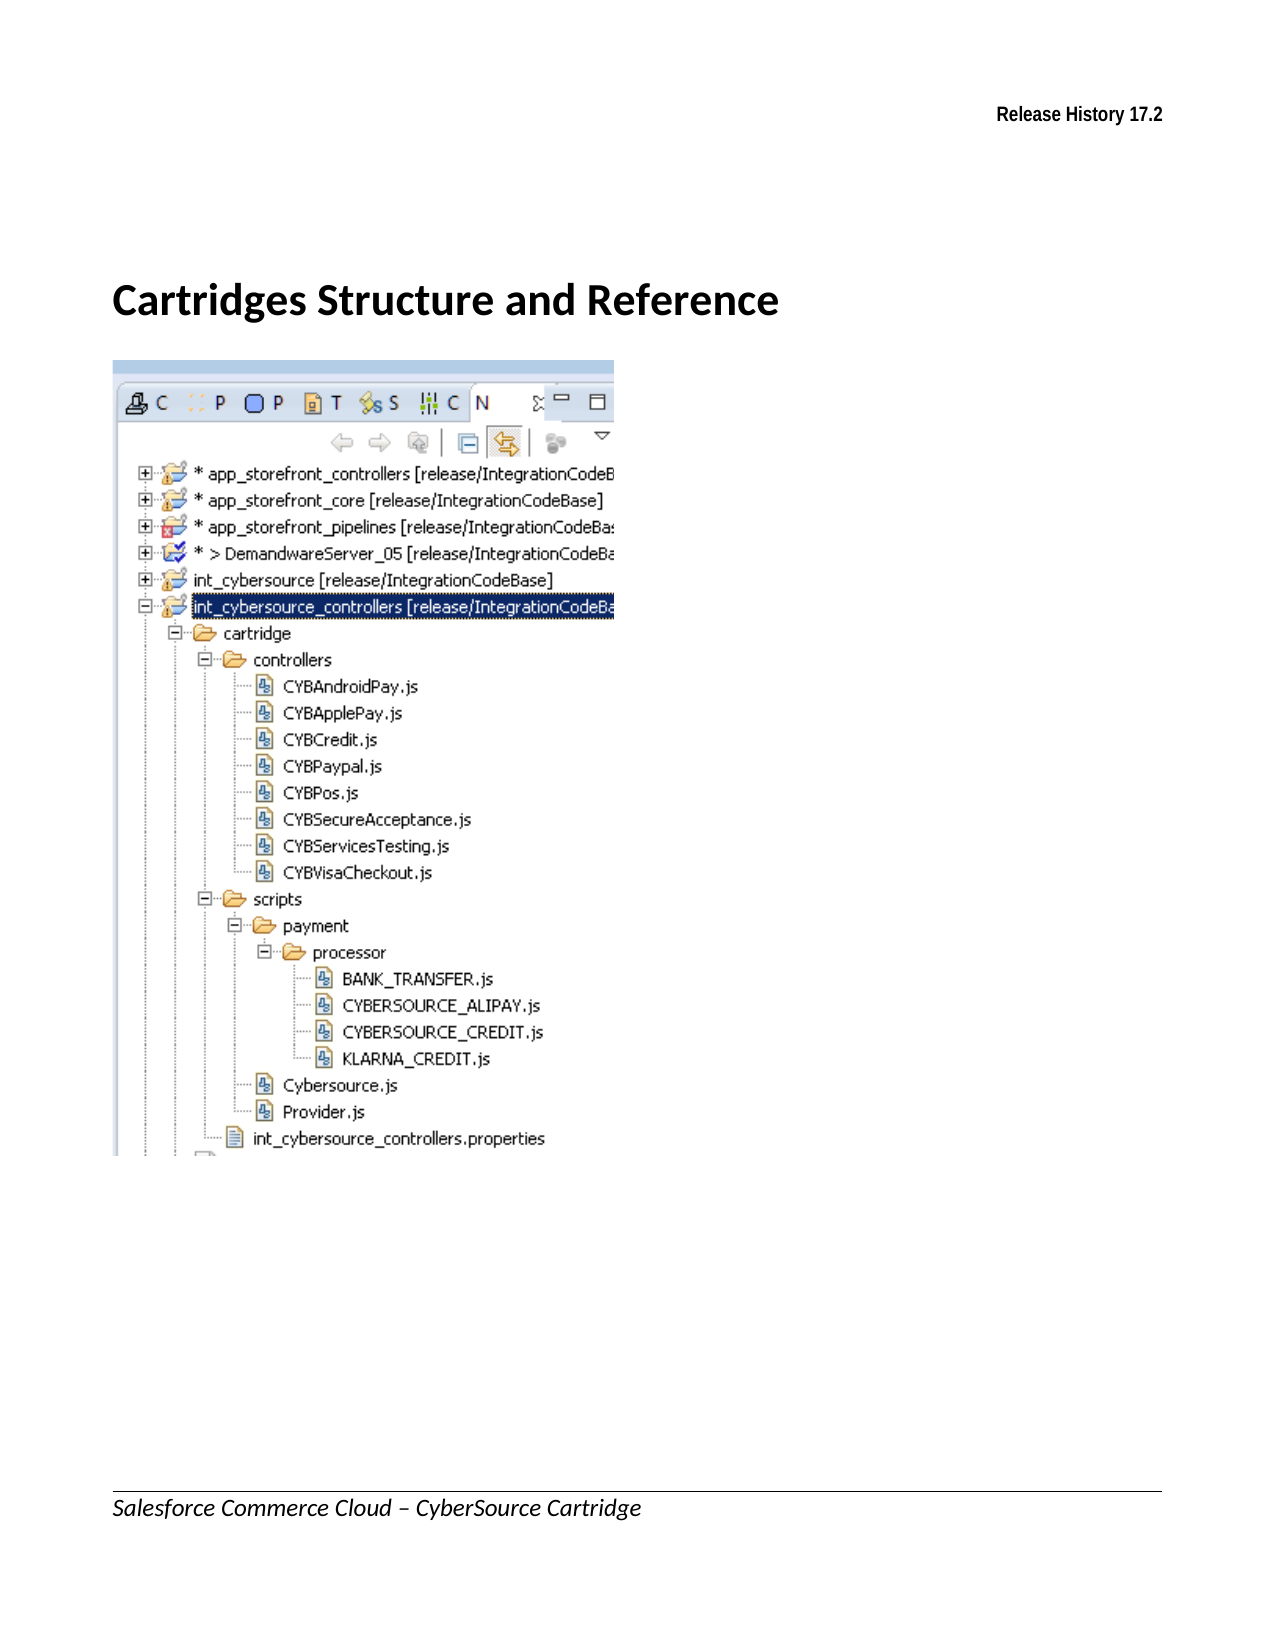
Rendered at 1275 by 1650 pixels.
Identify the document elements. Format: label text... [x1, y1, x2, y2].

picture [112, 360, 614, 1156]
subtitle Cartridges Structure and Reference [112, 271, 867, 327]
